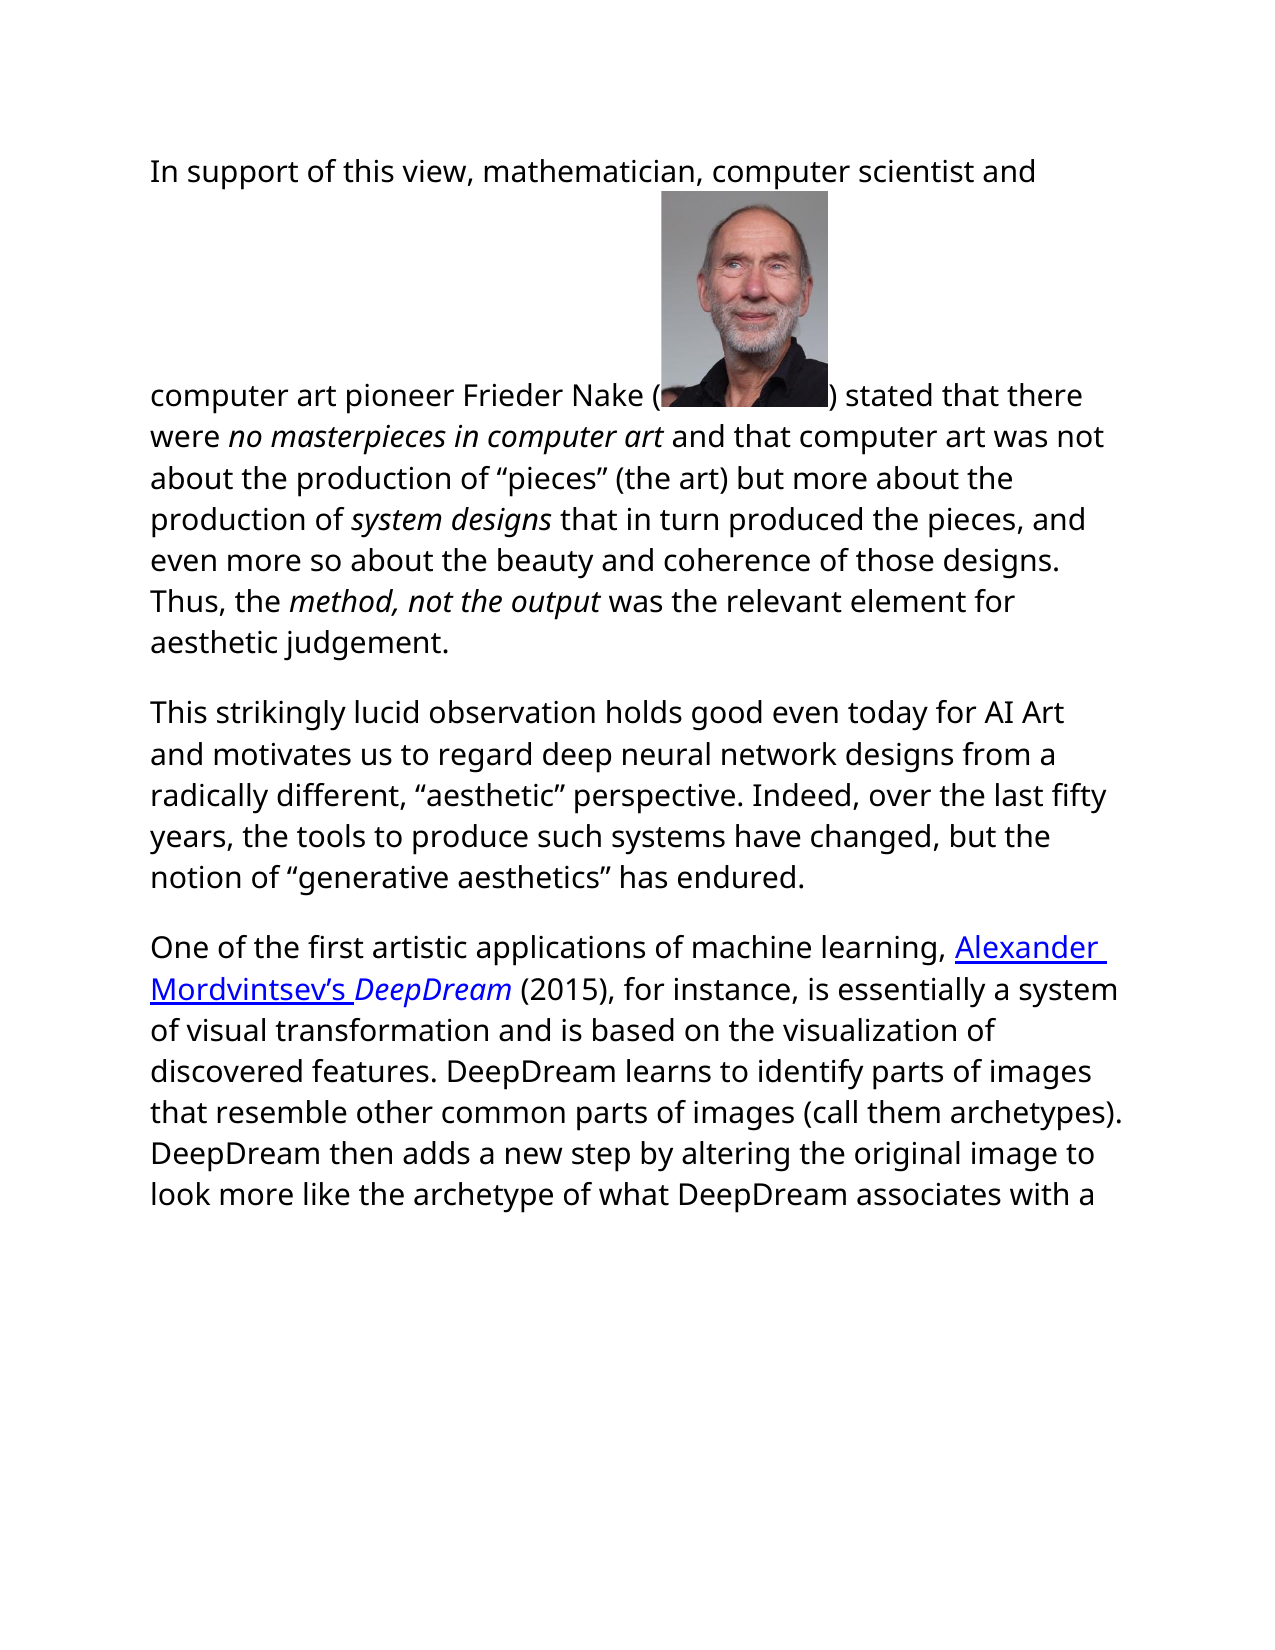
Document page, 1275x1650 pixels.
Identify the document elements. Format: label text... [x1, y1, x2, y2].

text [150, 927, 1125, 1214]
picture [661, 191, 828, 407]
text This strikingly lucid observation holds good even today for AI Art and motivates us to regard deep neural network designs from a radically different, “aesthetic” perspective. Indeed, over the last fifty years, the tools to produce such systems have changed, but the notion of “generative aesthetics” has endured. [150, 692, 1125, 897]
text In support of this view, mathematician, computer scientist and computer art pioneer Frieder Nake () stated that there were no masterpieces in computer art and that computer art was not about the production of “pieces” (the art) but more about the production of system designs that in turn produced the pieces, and even more so about the beauty and coherence of those designs. Thus, the method, not the output was the relevant element for aesthetic judgement. [150, 150, 1125, 662]
